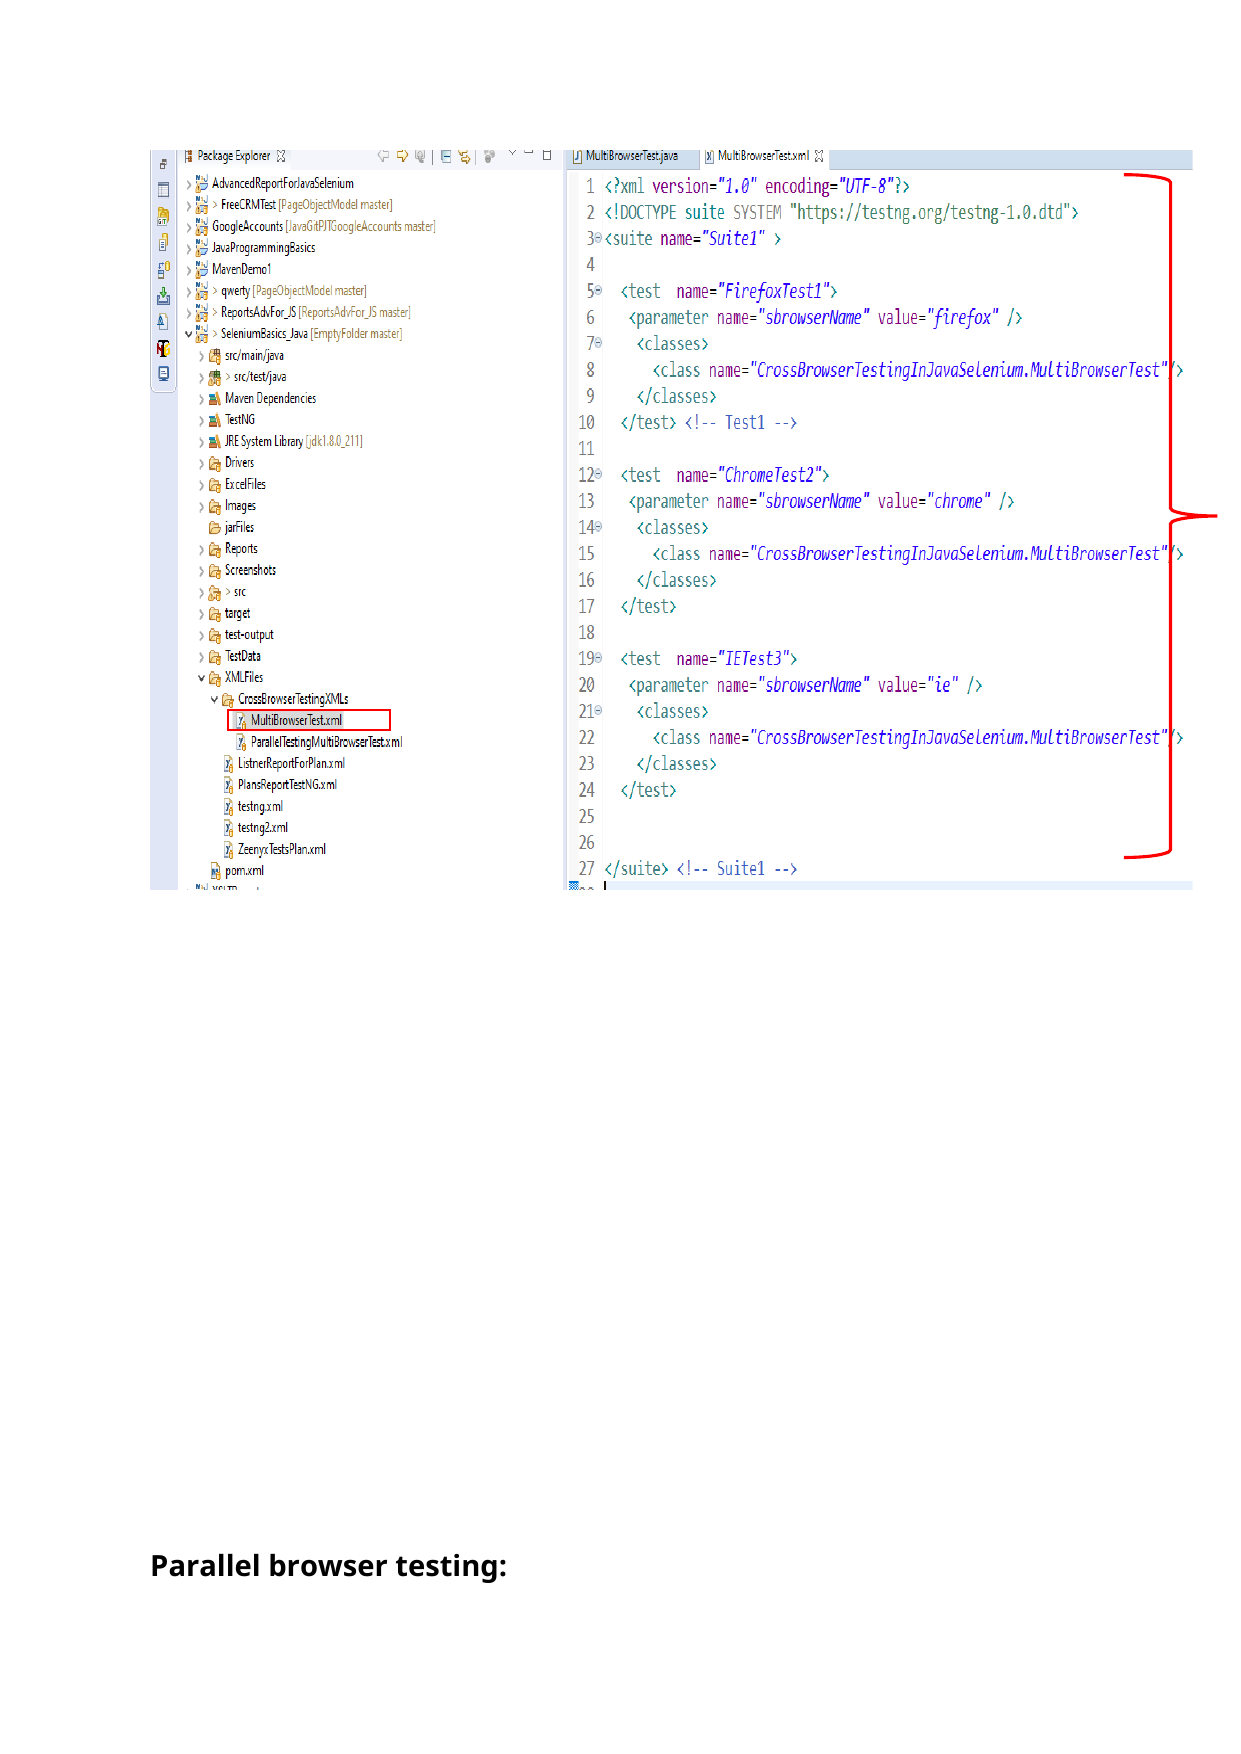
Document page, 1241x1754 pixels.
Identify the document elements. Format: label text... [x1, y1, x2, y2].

text Parallel browser testing: [150, 1545, 1090, 1585]
picture [150, 150, 1193, 890]
